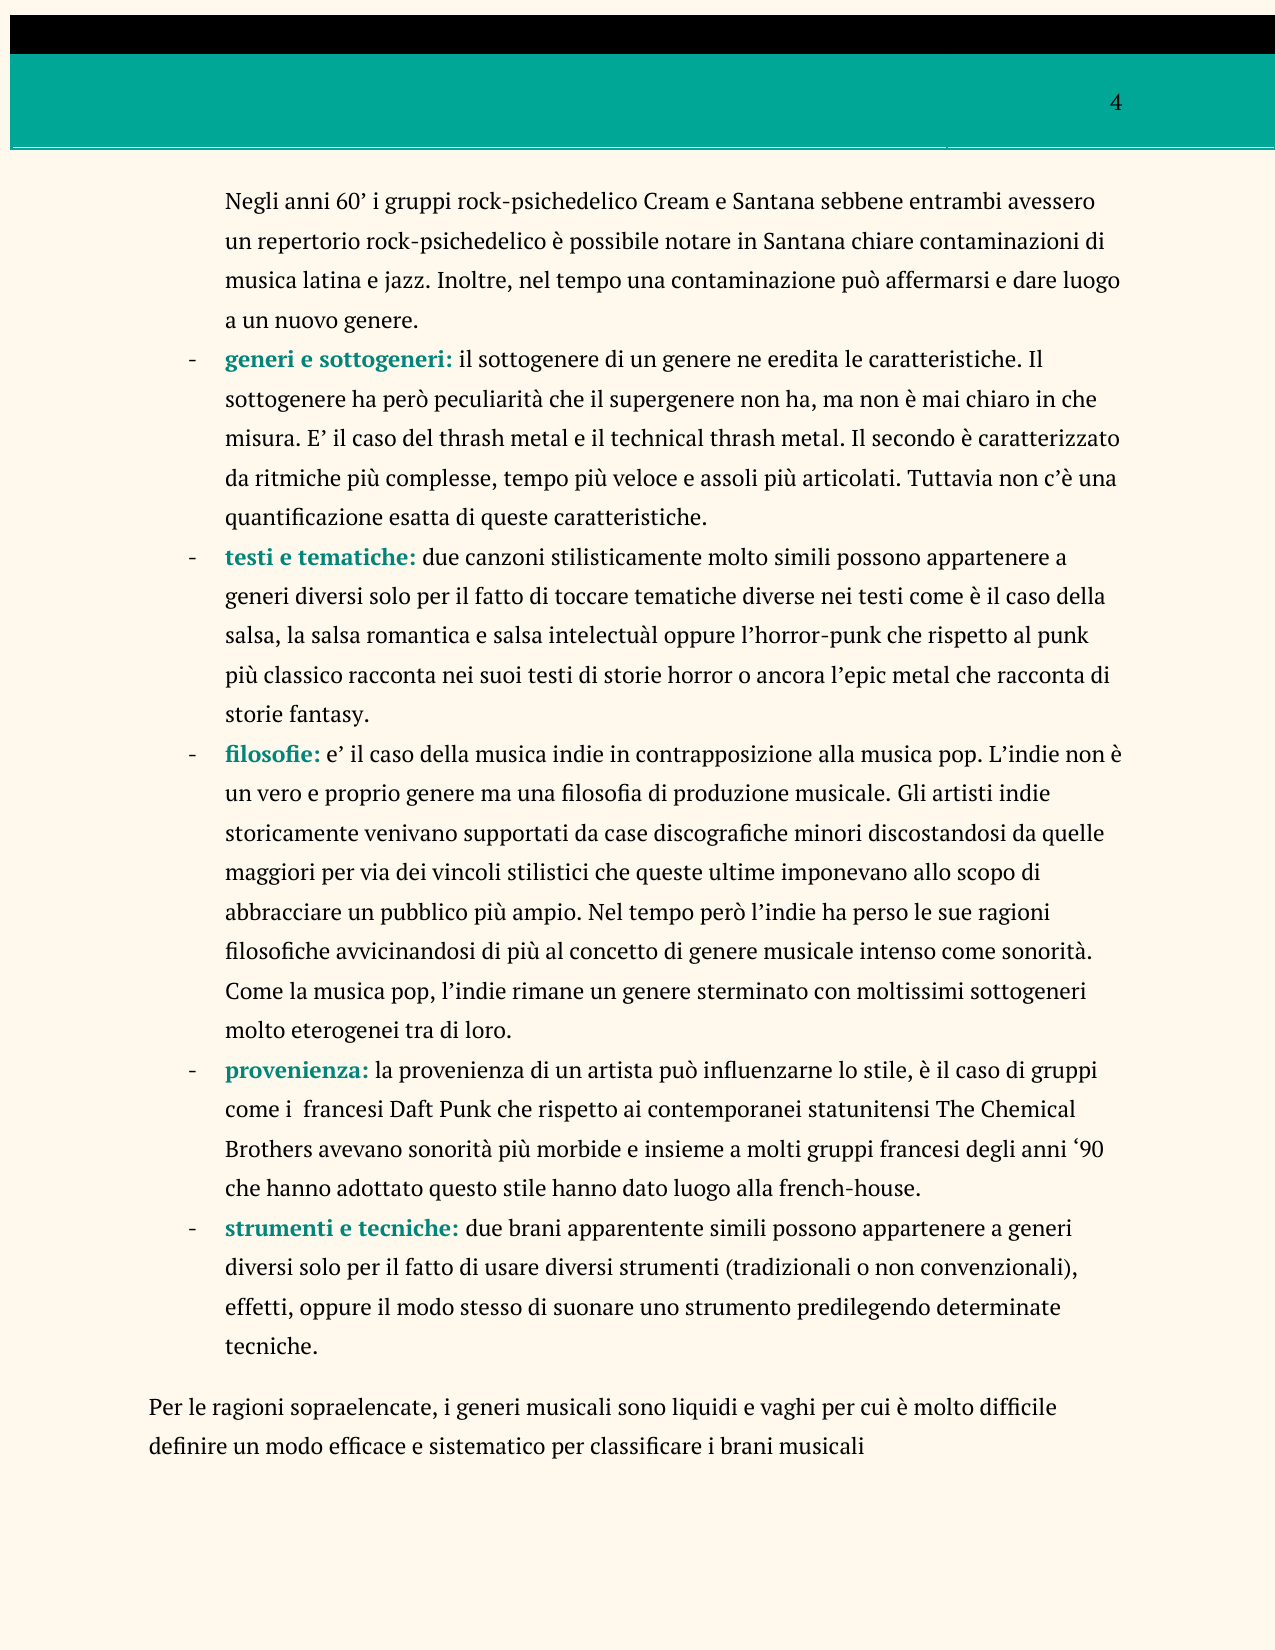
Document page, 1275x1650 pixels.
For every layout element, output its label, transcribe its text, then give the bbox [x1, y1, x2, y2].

text Per le ragioni sopraelencate, i generi musicali sono liquidi e vaghi per cui è molto difficile definire un modo efficace e sistematico per classificare i brani musicali [148, 1391, 1127, 1461]
list generi e sottogeneri: il sottogenere di un genere ne eredita le caratteristiche. Il sottogenere ha però peculiarità che il supergenere non ha, ma non è mai chiaro in che misura. E’ il caso del thrash metal e il technical thrash metal. Il secondo è caratterizzato da ritmiche più complesse, tempo più veloce e assoli più articolati. Tuttavia non c’è una quantificazione esatta di queste caratteristiche. [187, 344, 1127, 532]
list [187, 186, 1127, 335]
list filosofie: e’ il caso della musica indie in contrapposizione alla musica pop. L’indie non è un vero e proprio genere ma una filosofia di produzione musicale. Gli artisti indie storicamente venivano supportati da case discografiche minori discostandosi da quelle maggiori per via dei vincoli stilistici che queste ultime imponevano allo scopo di abbracciare un pubblico più ampio. Nel tempo però l’indie ha perso le sue ragioni filosofiche avvicinandosi di più al concetto di genere musicale intenso come sonorità. Come la musica pop, l’indie rimane un genere sterminato con moltissimi sottogeneri molto eterogenei tra di loro. [187, 738, 1127, 1045]
list provenienza: la provenienza di un artista può influenzarne lo stile, è il caso di gruppi come i francesi Daft Punk che rispetto ai contemporanei statunitensi The Chemical Brothers avevano sonorità più morbide e insieme a molti gruppi francesi degli anni ‘90 che hanno adottato questo stile hanno dato luogo alla french-house. [187, 1054, 1127, 1203]
list strumenti e tecniche: due brani apparentente simili possono appartenere a generi diversi solo per il fatto di usare diversi strumenti (tradizionali o non convenzionali), effetti, oppure il modo stesso di suonare uno strumento predilegendo determinate tecniche. [187, 1212, 1127, 1361]
list testi e tematiche: due canzoni stilisticamente molto simili possono appartenere a generi diversi solo per il fatto di toccare tematiche diverse nei testi come è il caso della salsa, la salsa romantica e salsa intelectuàl oppure l’horror-punk che rispetto al punk più classico racconta nei suoi testi di storie horror o ancora l’epic metal che racconta di storie fantasy. [187, 541, 1127, 729]
